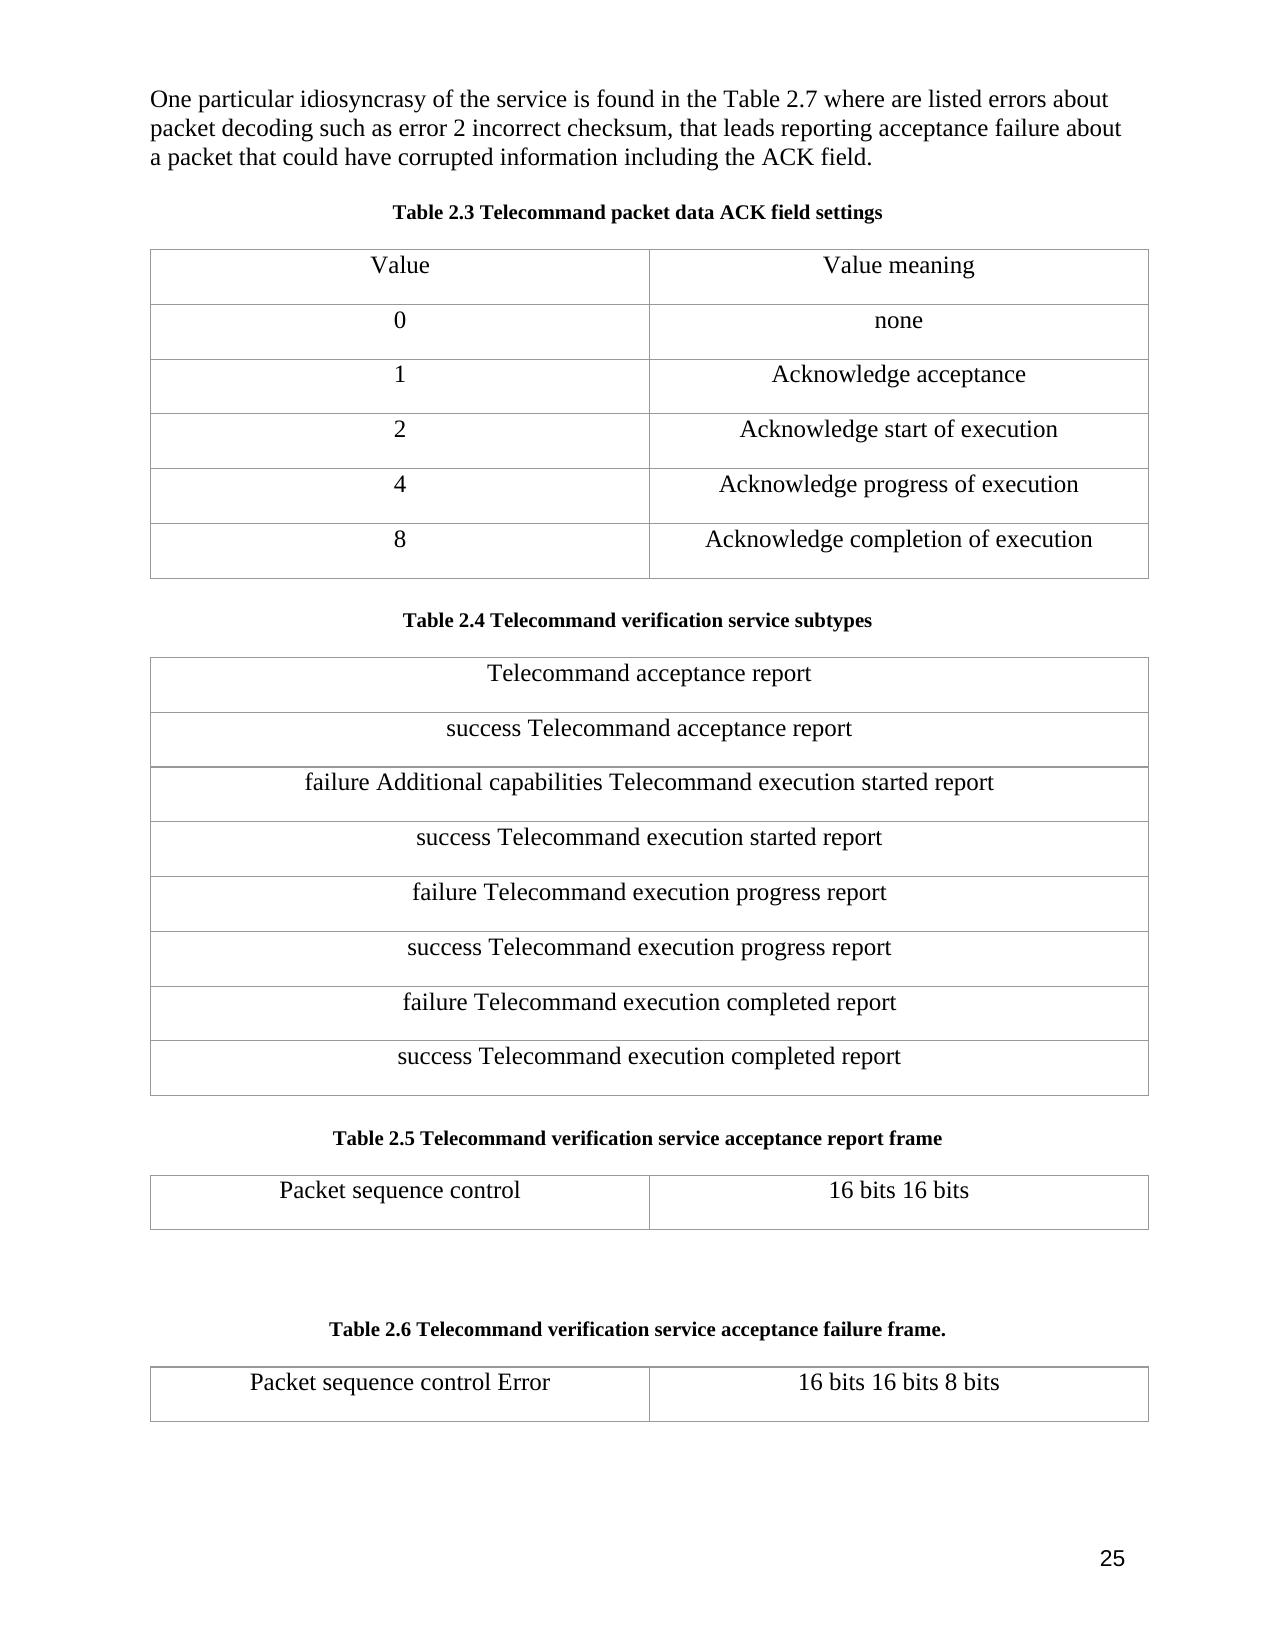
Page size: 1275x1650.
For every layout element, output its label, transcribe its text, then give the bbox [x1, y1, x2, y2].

table_header Packet sequence control Error [151, 1368, 649, 1421]
text Table 2.5 Telecommand verification service acceptance report frame [150, 1125, 1125, 1149]
text One particular idiosyncrasy of the service is found in the Table 2.7 where are listed errors about packet decoding such as error 2 incorrect checksum, that leads reporting acceptance failure about a packet that could have corrupted information including the ACK field. [150, 84, 1125, 171]
table_cell failure Telecommand execution completed report [151, 987, 1148, 1040]
table_cell 8 [151, 524, 649, 578]
text Table 2.6 Telecommand verification service acceptance failure frame. [150, 1317, 1125, 1341]
table_header Packet sequence control [151, 1176, 649, 1229]
table_cell Acknowledge progress of execution [650, 469, 1148, 523]
table_cell failure Telecommand execution progress report [151, 877, 1148, 931]
table_cell 2 [151, 414, 649, 468]
table_cell failure Additional capabilities Telecommand execution started report [151, 768, 1148, 821]
text Table 2.4 Telecommand verification service subtypes [150, 608, 1125, 632]
table_cell 1 [151, 360, 649, 413]
table_cell Acknowledge start of execution [650, 414, 1148, 468]
table_cell success Telecommand execution started report [151, 822, 1148, 876]
table_header Value [151, 250, 649, 304]
text Table 2.3 Telecommand packet data ACK field settings [150, 200, 1125, 224]
table_header 16 bits 16 bits [650, 1176, 1148, 1229]
table_cell Acknowledge completion of execution [650, 524, 1148, 578]
table_cell success Telecommand acceptance report [151, 713, 1148, 766]
table_cell Acknowledge acceptance [650, 360, 1148, 413]
table_header 16 bits 16 bits 8 bits [650, 1368, 1148, 1421]
table_header Telecommand acceptance report [151, 658, 1148, 712]
table_cell 4 [151, 469, 649, 523]
table_cell success Telecommand execution completed report [151, 1041, 1148, 1095]
table_cell success Telecommand execution progress report [151, 932, 1148, 986]
table_header Value meaning [650, 250, 1148, 304]
table_cell 0 [151, 305, 649, 358]
table_cell none [650, 305, 1148, 358]
